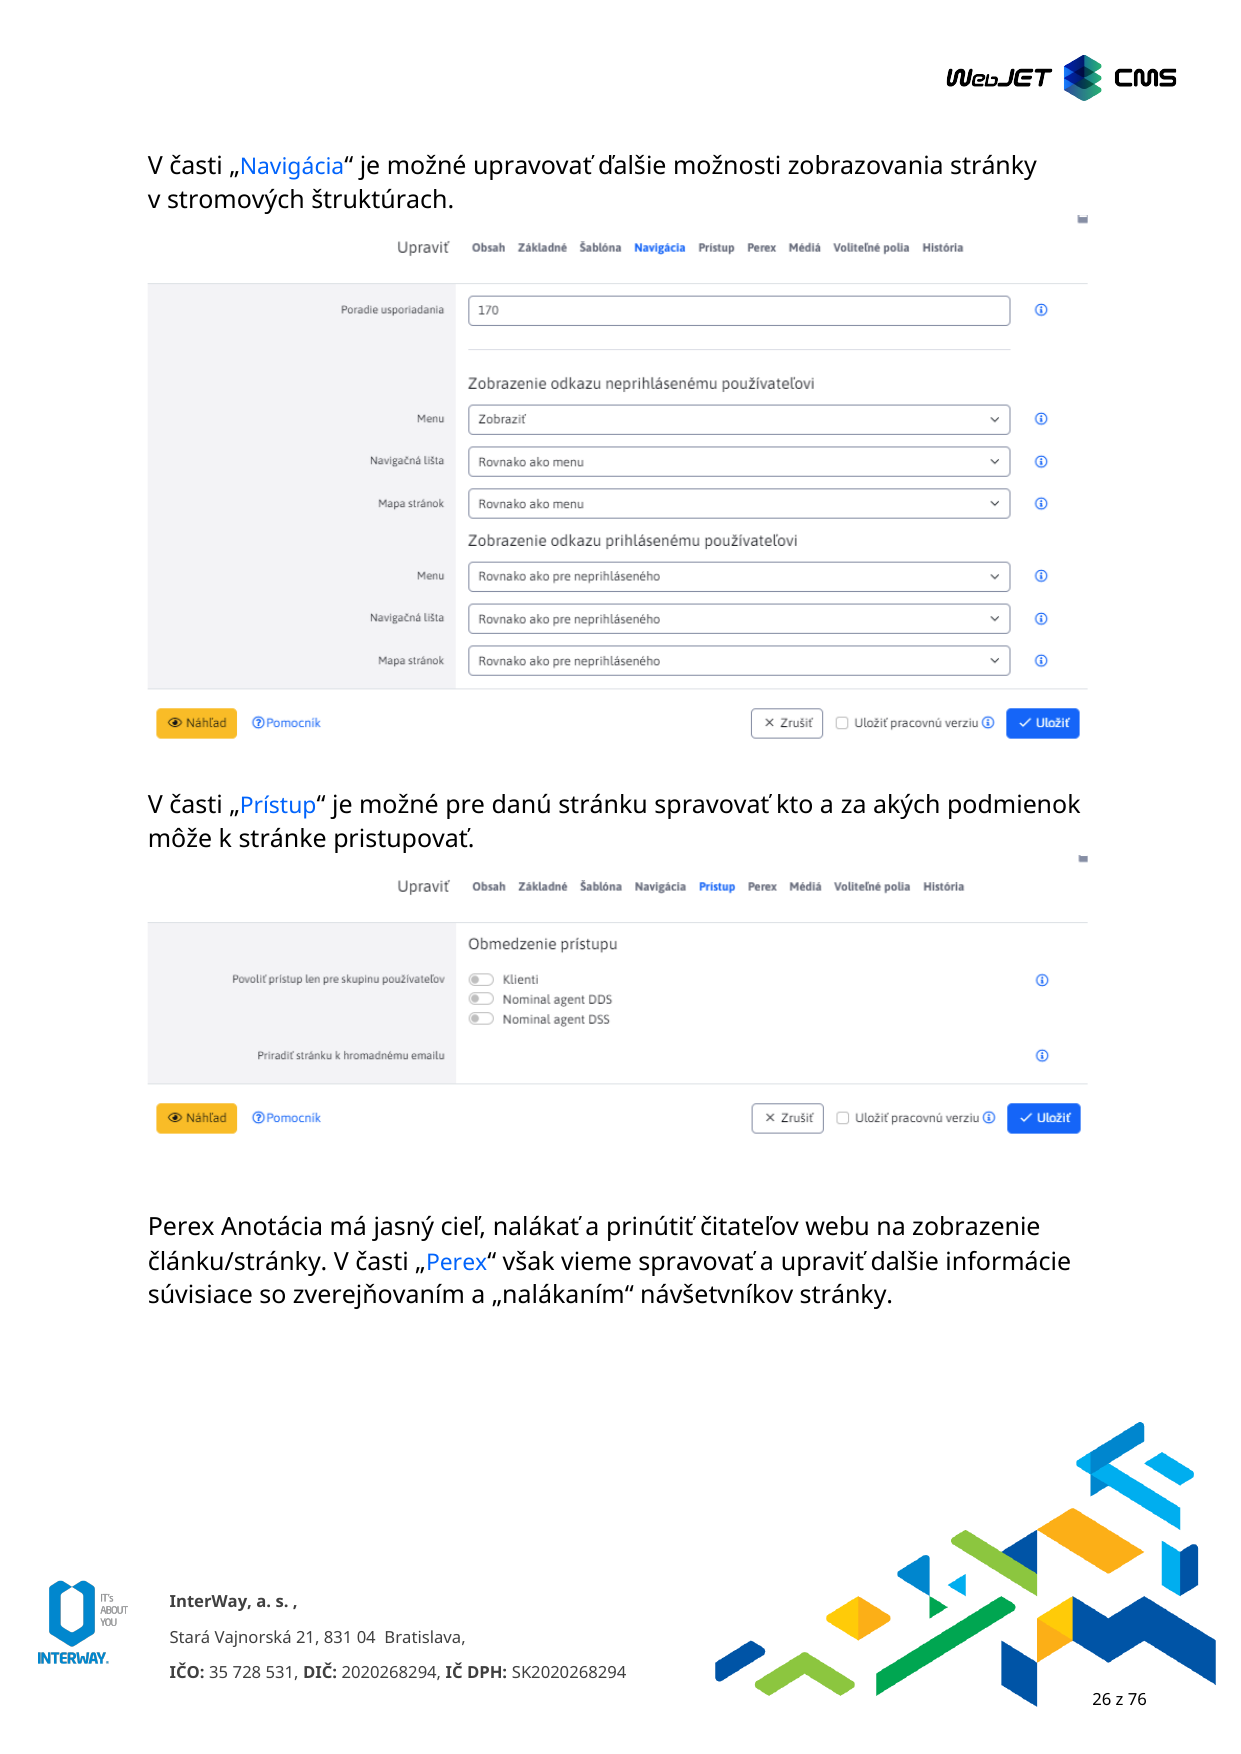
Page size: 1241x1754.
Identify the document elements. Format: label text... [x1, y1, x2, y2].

picture [37, 1579, 129, 1665]
picture [147, 855, 1088, 1141]
text Perex Anotácia má jasný cieľ, nalákať a prinútiť čitateľov webu na zobrazenie článku/stránky. V časti „Perex“ však vieme spravovať a upraviť dalšie informácie súvisiace so zverejňovaním a „nalákaním“ návšetvníkov stránky. [148, 1209, 1087, 1311]
picture [147, 215, 1088, 746]
picture [946, 55, 1177, 101]
text V časti „Prístup“ je možné pre danú stránku spravovať kto a za akých podmienok môže k stránke pristupovať. [148, 787, 1087, 855]
picture [220, 1411, 1241, 1743]
text V časti „Navigácia“ je možné upravovať ďalšie možnosti zobrazovania stránky v stromových štruktúrach. [148, 148, 1087, 215]
